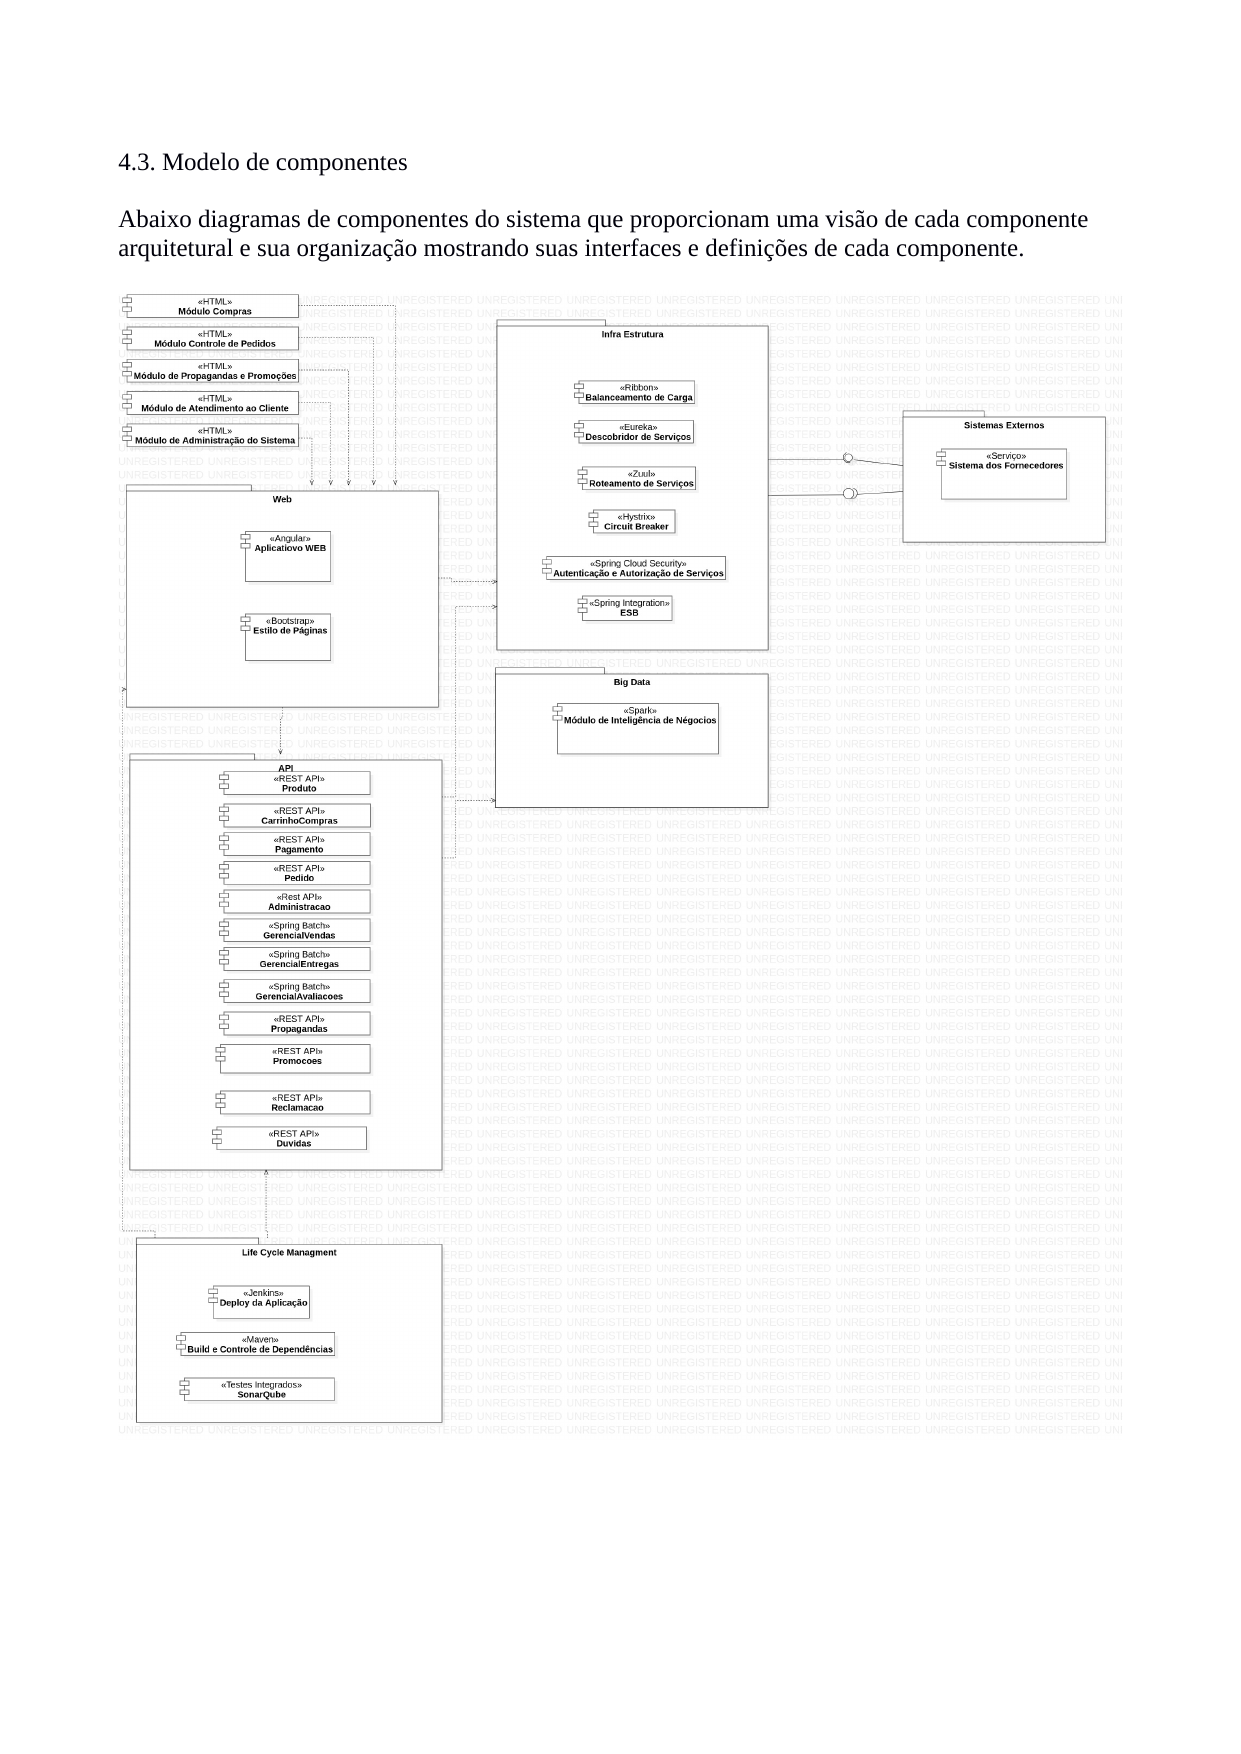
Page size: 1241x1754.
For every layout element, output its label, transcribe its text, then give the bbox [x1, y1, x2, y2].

text Abaixo diagramas de componentes do sistema que proporcionam uma visão de cada componente arquitetural e sua organização mostrando suas interfaces e definições de cada componente. [118, 204, 1122, 262]
text 4.3. Modelo de componentes [118, 147, 1122, 176]
picture [118, 290, 1123, 1440]
